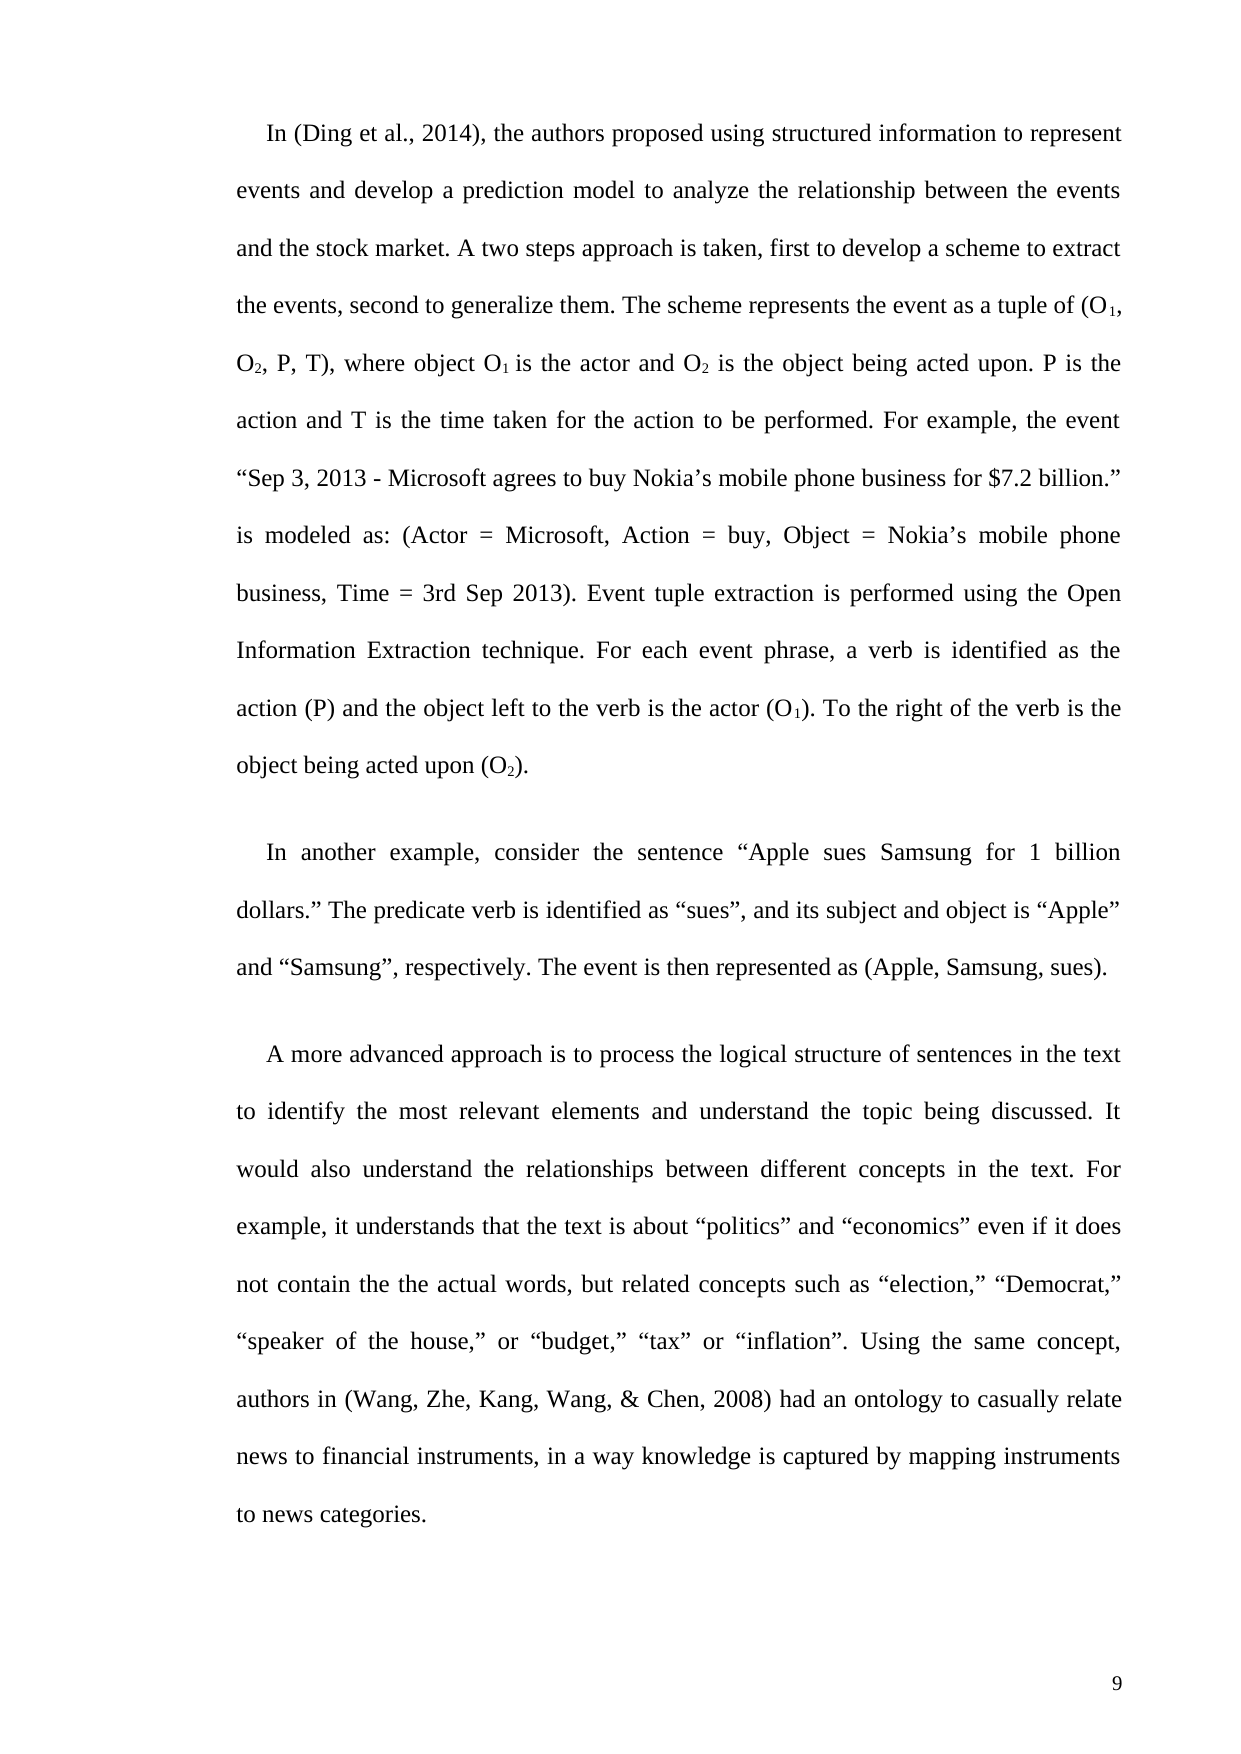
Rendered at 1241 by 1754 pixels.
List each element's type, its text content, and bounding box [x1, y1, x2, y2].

text In another example, consider the sentence “Apple sues Samsung for 1 billion dollars.” The predicate verb is identified as “sues”, and its subject and object is “Apple” and “Samsung”, respectively. The event is then represented as (Apple, Samsung, sues). [236, 837, 1122, 981]
text A more advanced approach is to process the logical structure of sentences in the text to identify the most relevant elements and understand the topic being discussed. It would also understand the relationships between different concepts in the text. For example, it understands that the text is about “politics” and “economics” even if it does not contain the the actual words, but related concepts such as “election,” “Democrat,” “speaker of the house,” or “budget,” “tax” or “inflation”. Using the same concept, authors in (Wang, Zhe, Kang, Wang, & Chen, 2008) had an ontology to casually relate news to financial instruments, in a way knowledge is captured by mapping instruments to news categories. [236, 1039, 1122, 1528]
text In (Ding et al., 2014), the authors proposed using structured information to represent events and develop a prediction model to analyze the relationship between the events and the stock market. A two steps approach is taken, first to develop a scheme to extract the events, second to generalize them. The scheme represents the event as a tuple of (O1, O2, P, T), where object O1 is the actor and O2 is the object being acted upon. P is the action and T is the time taken for the action to be performed. For example, the event “Sep 3, 2013 - Microsoft agrees to buy Nokia’s mobile phone business for $7.2 billion.” is modeled as: (Actor = Microsoft, Action = buy, Object = Nokia’s mobile phone business, Time = 3rd Sep 2013). Event tuple extraction is performed using the Open Information Extraction technique. For each event phrase, a verb is identified as the action (P) and the object left to the verb is the actor (O1). To the right of the verb is the object being acted upon (O2). [236, 118, 1122, 779]
